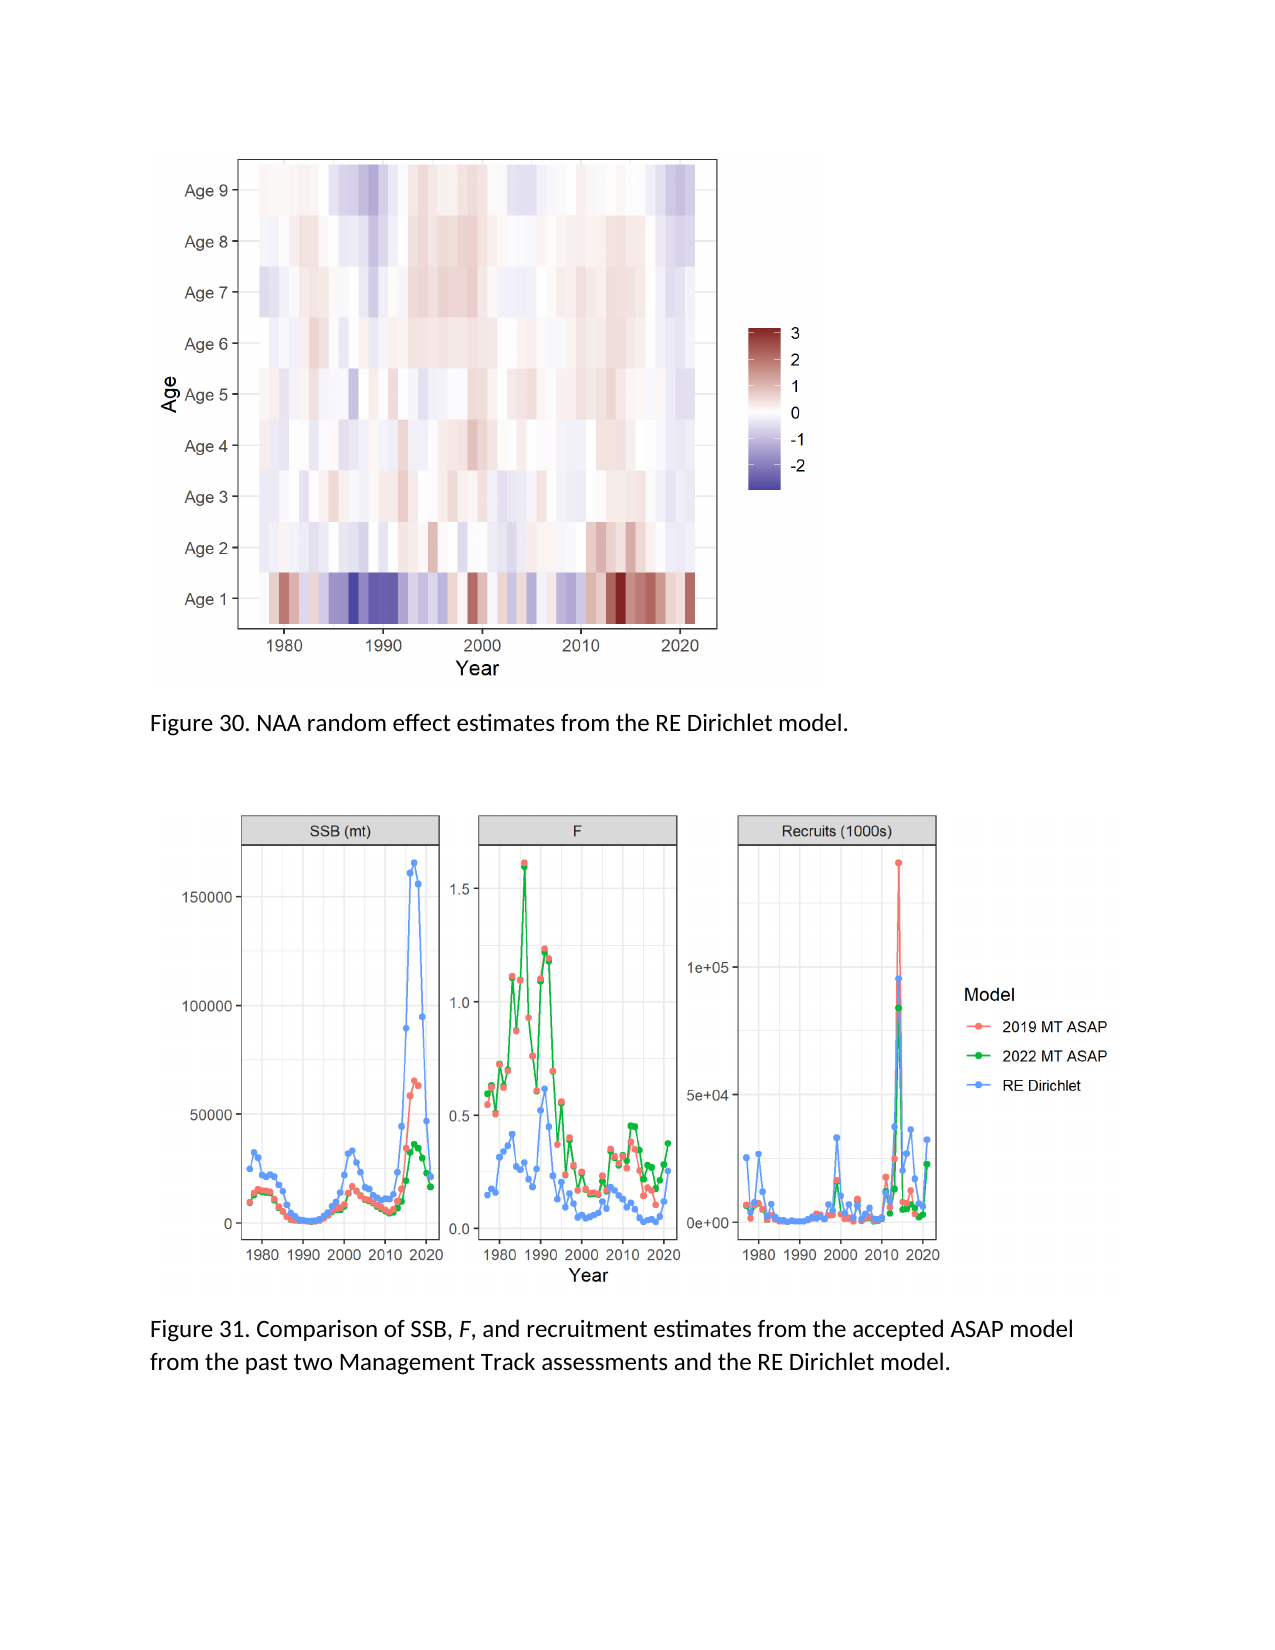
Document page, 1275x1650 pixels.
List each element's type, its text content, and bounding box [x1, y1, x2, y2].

text Figure 30. NAA random effect estimates from the RE Dirichlet model. [150, 707, 1125, 738]
text Figure 31. Comparison of SSB, F, and recruitment estimates from the accepted ASAP model from the past two Management Track assessments and the RE Dirichlet model. [150, 1313, 1125, 1376]
picture [150, 150, 826, 689]
picture [150, 806, 1125, 1294]
